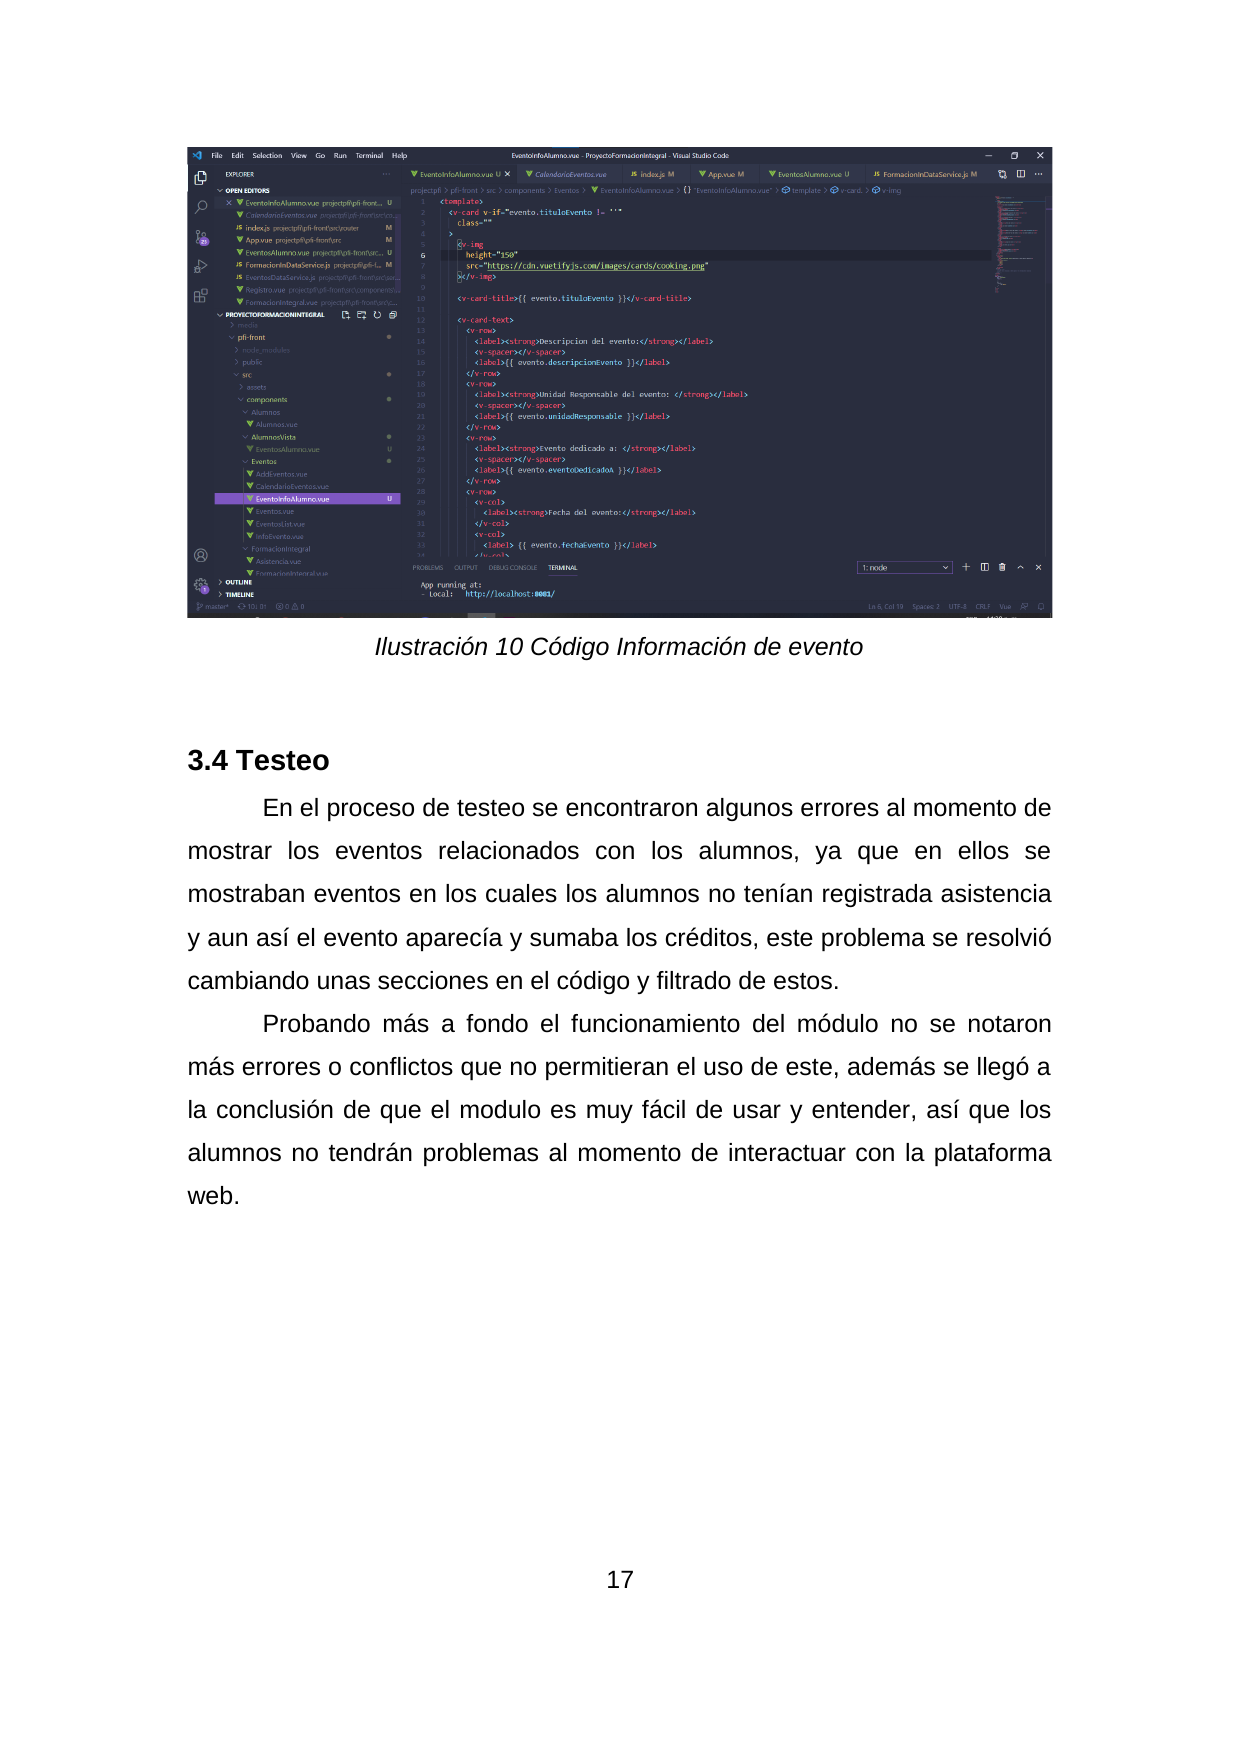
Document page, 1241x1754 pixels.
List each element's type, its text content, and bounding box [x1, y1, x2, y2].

subtitle 3.4 Testeo [187, 743, 1053, 776]
text En el proceso de testeo se encontraron algunos errores al momento de mostrar los eventos relacionados con los alumnos, ya que en ellos se mostraban eventos en los cuales los alumnos no tenían registrada asistencia y aun así el evento aparecía y sumaba los créditos, este problema se resolvió cambiando unas secciones en el código y filtrado de estos. [187, 793, 1053, 994]
text Probando más a fondo el funcionamiento del módulo no se notaron más errores o conflictos que no permitieran el uso de este, además se llegó a la conclusión de que el modulo es muy fácil de usar y entender, así que los alumnos no tendrán problemas al momento de interactuar con la plataforma web. [187, 1009, 1053, 1210]
text Ilustración 10 Código Información de evento [187, 632, 1053, 660]
picture [187, 147, 1053, 618]
